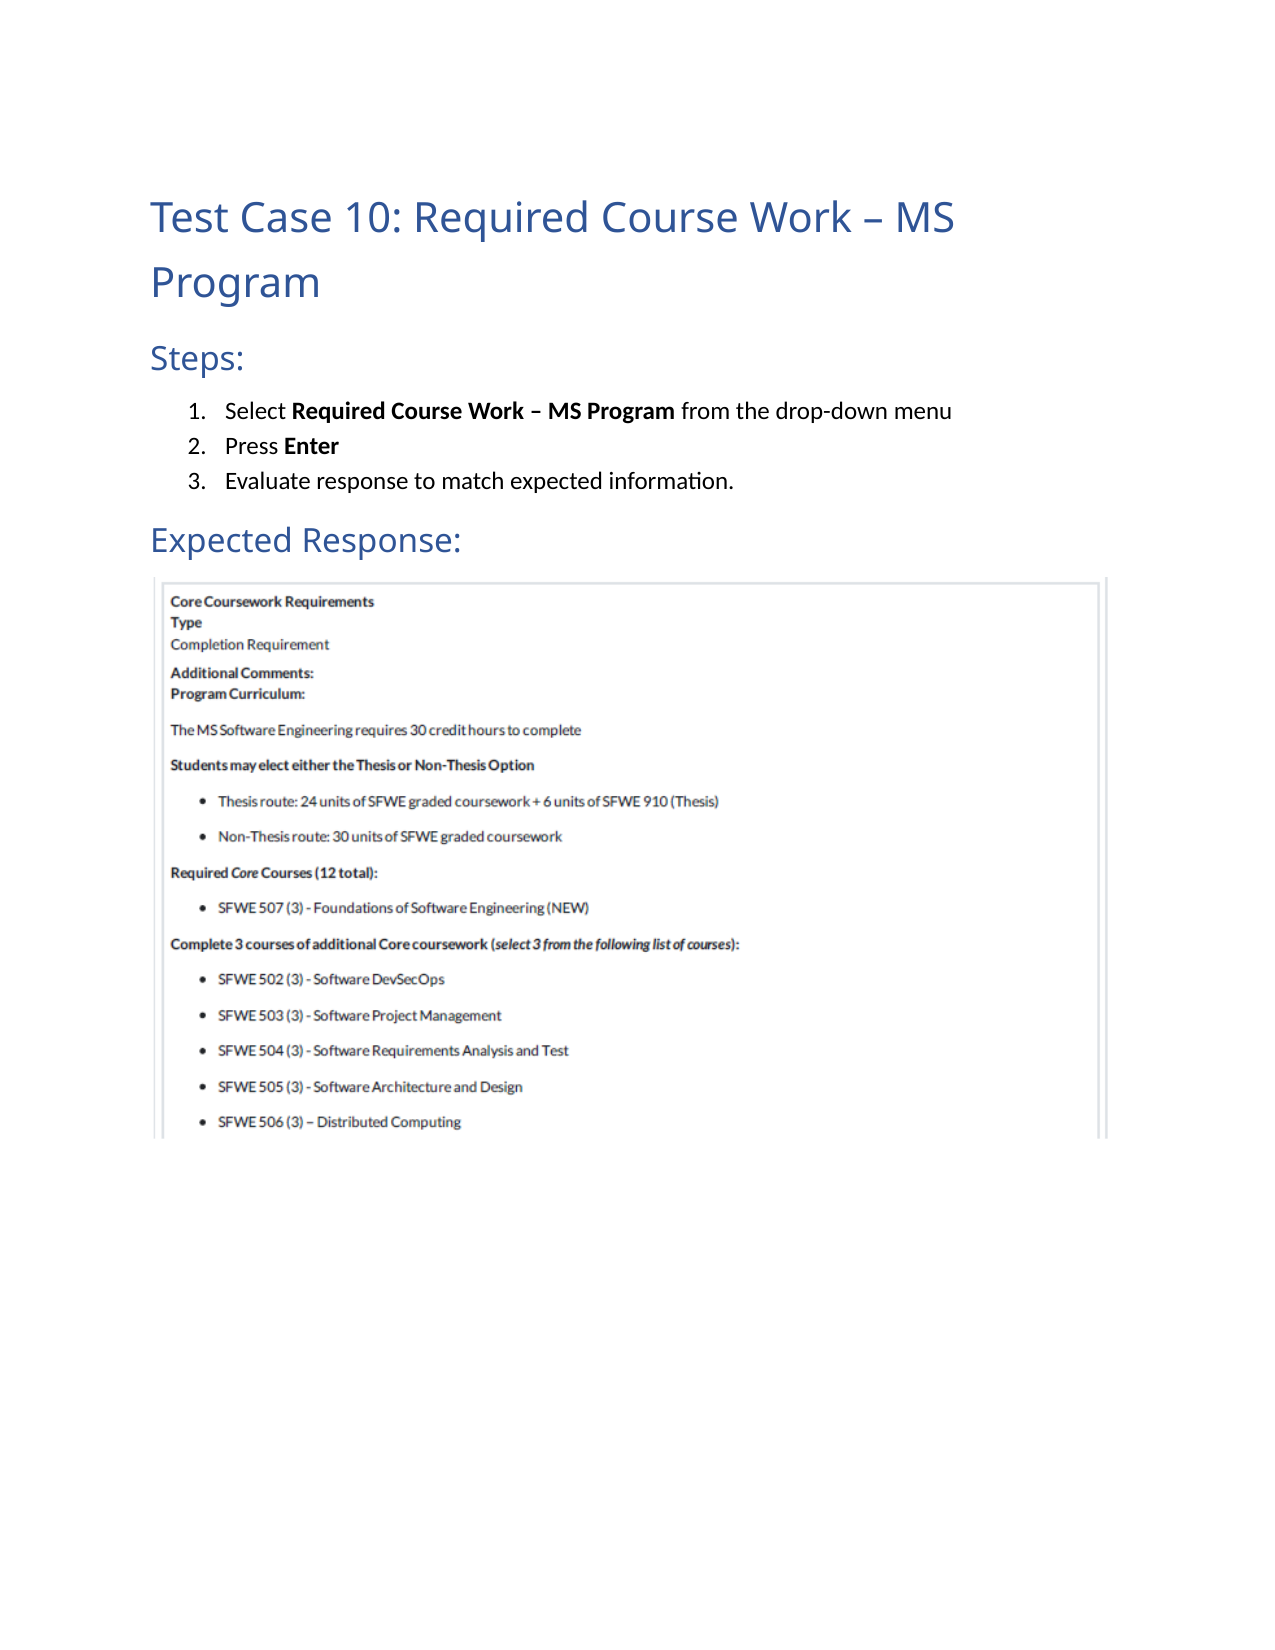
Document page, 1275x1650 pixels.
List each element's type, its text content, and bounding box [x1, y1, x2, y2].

list Select Required Course Work – MS Program from the drop-down menu [187, 395, 1125, 426]
list Evaluate response to match expected information. [187, 465, 1125, 496]
list Press Enter [187, 430, 1125, 461]
picture [150, 577, 1125, 1157]
subtitle Expected Response: [150, 517, 1125, 562]
subtitle Test Case 10: Required Course Work – MS Program [150, 187, 1125, 309]
subtitle Steps: [150, 334, 1125, 380]
